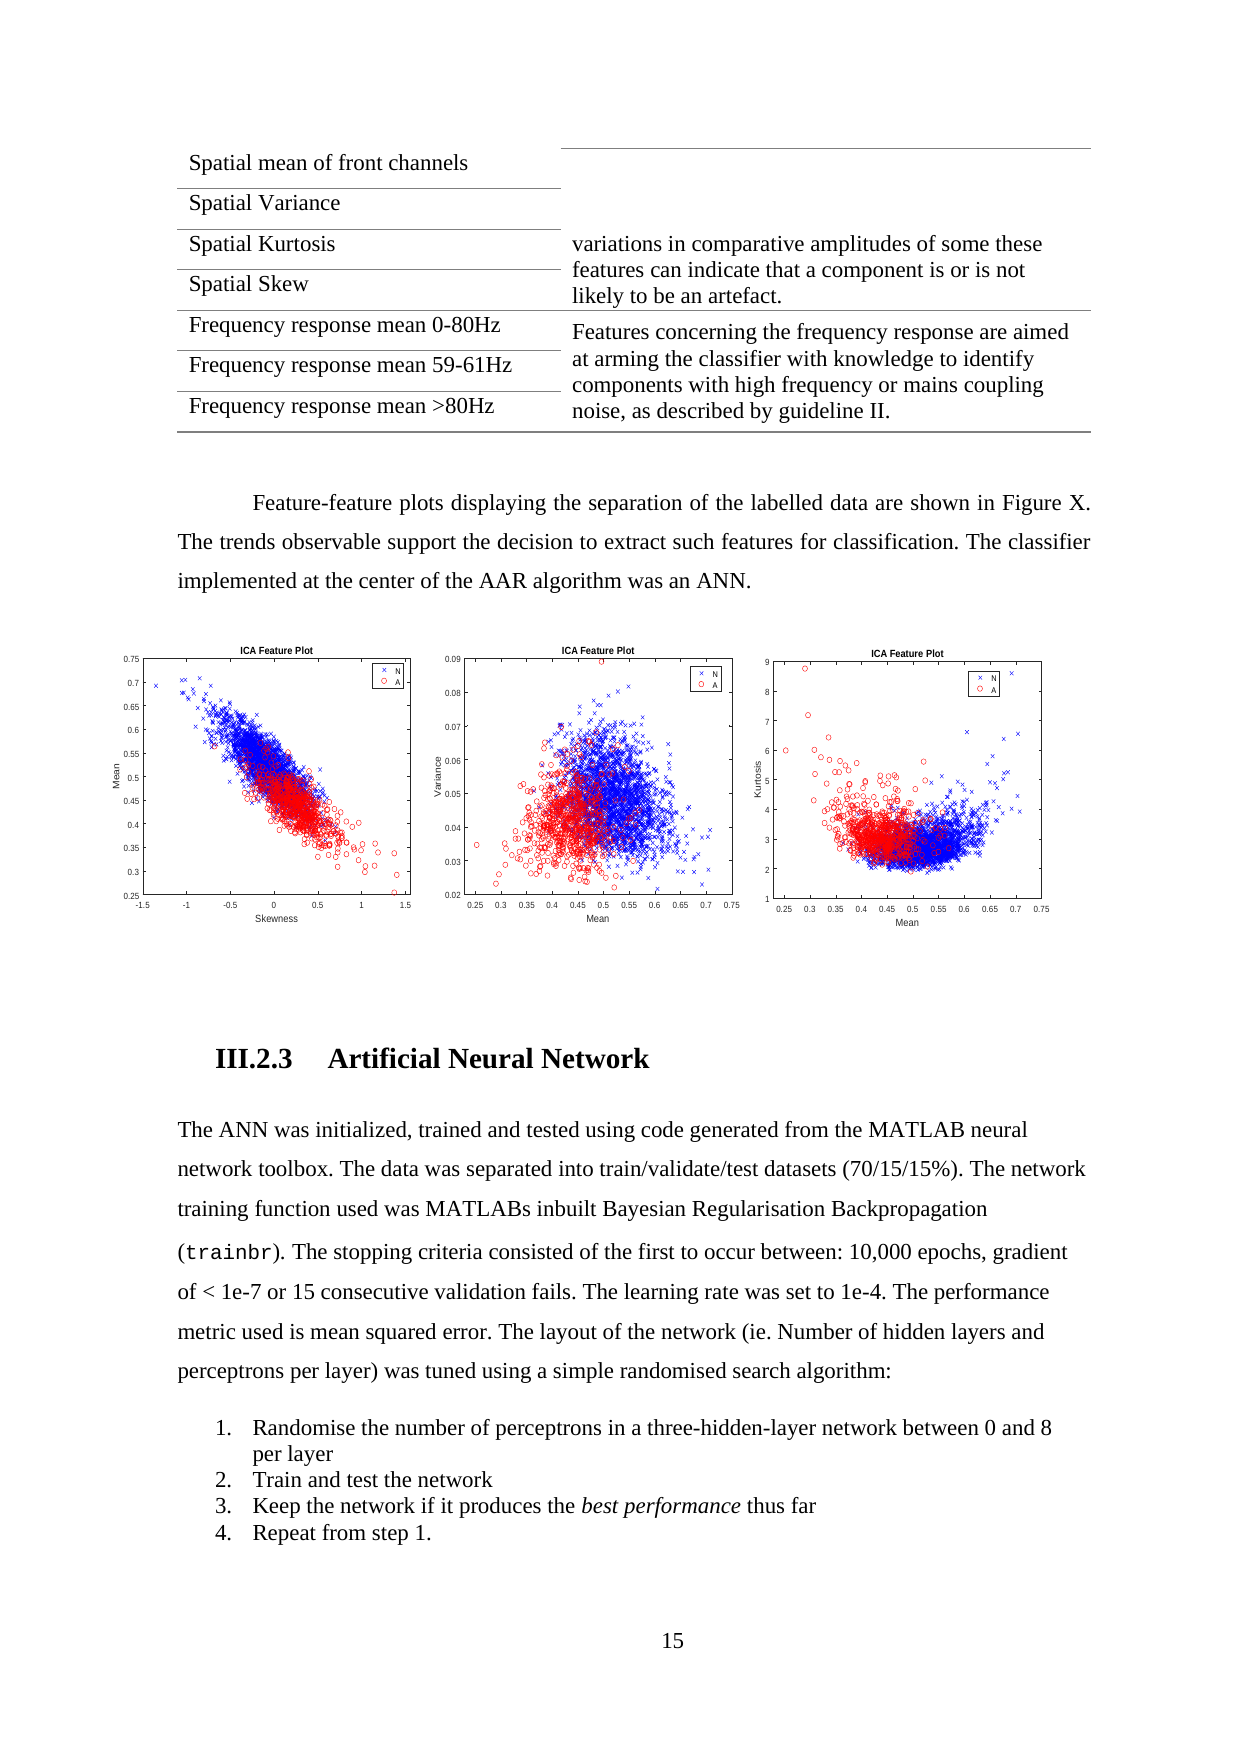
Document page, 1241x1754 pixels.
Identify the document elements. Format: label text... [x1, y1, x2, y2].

list Repeat from step 1. [215, 1519, 1078, 1545]
list Keep the network if it produces the best performance thus far [215, 1493, 1078, 1519]
table_cell Spatial Variance [177, 189, 561, 229]
table_cell Spatial mean of front channels [177, 148, 561, 188]
subtitle Artificial Neural Network [215, 1041, 1092, 1074]
table_cell Features concerning the frequency response are aimed at arming the classifier with knowledge to identify components with high frequency or mains coupling noise, as described by guideline II. [561, 311, 1091, 431]
list Randomise the number of perceptrons in a three-hidden-layer network between 0 and 8 per layer [215, 1413, 1078, 1466]
table_cell Spatial Kurtosis [177, 230, 561, 269]
text Feature-feature plots displaying the separation of the labelled data are shown in Figure X. The trends observable support the decision to extract such features for classification. The classifier implemented at the center of the AAR algorithm was an ANN. [177, 488, 1092, 594]
table_cell Frequency response mean 0-80Hz [177, 311, 561, 350]
text The ANN was initialized, trained and tested using code generated from the MATLAB neural network toolbox. The data was separated into train/validate/test datasets (70/15/15%). The network training function used was MATLABs inbuilt Bayesian Regularisation Backpropagation (trainbr). The stopping criteria consisted of the first to occur between: 10,000 epochs, gradient of < 1e-7 or 15 consecutive validation fails. The learning rate was set to 1e-4. The performance metric used is mean squared error. The layout of the network (ie. Number of hidden layers and perceptrons per layer) was tuned using a simple randomised search algorithm: [177, 1116, 1092, 1384]
list Train and test the network [215, 1466, 1078, 1493]
table_cell Spatial Skew [177, 270, 561, 310]
table_cell Frequency response mean 59-61Hz [177, 351, 561, 391]
table_cell Frequency response mean >80Hz [177, 392, 561, 431]
